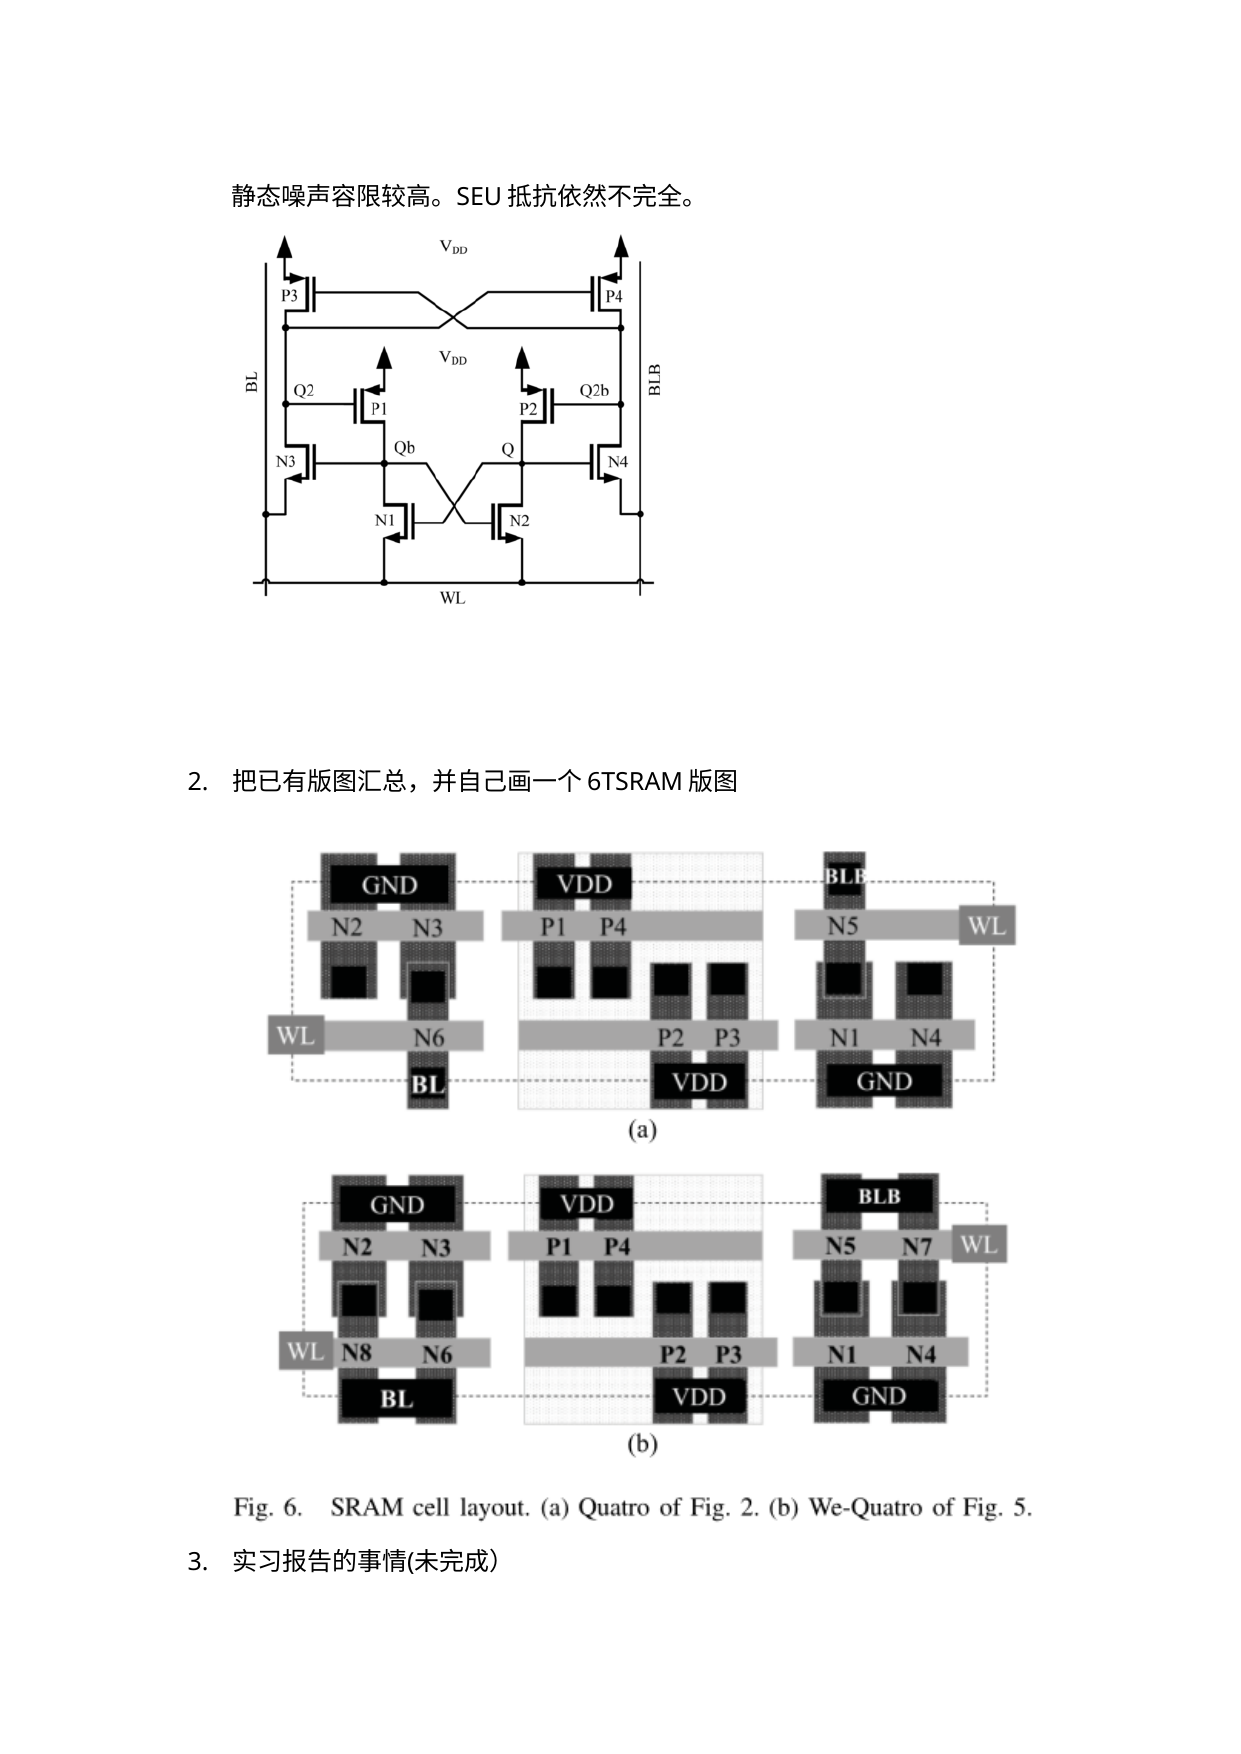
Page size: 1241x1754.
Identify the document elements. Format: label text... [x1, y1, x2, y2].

picture [187, 844, 1053, 1527]
list 实习报告的事情(未完成） [187, 1527, 1053, 1592]
list 把已有版图汇总，并自己画一个6TSRAM版图 [187, 747, 1053, 812]
list 静态噪声容限较高。SEU抵抗依然不完全。 [231, 162, 1053, 227]
picture [231, 227, 680, 607]
